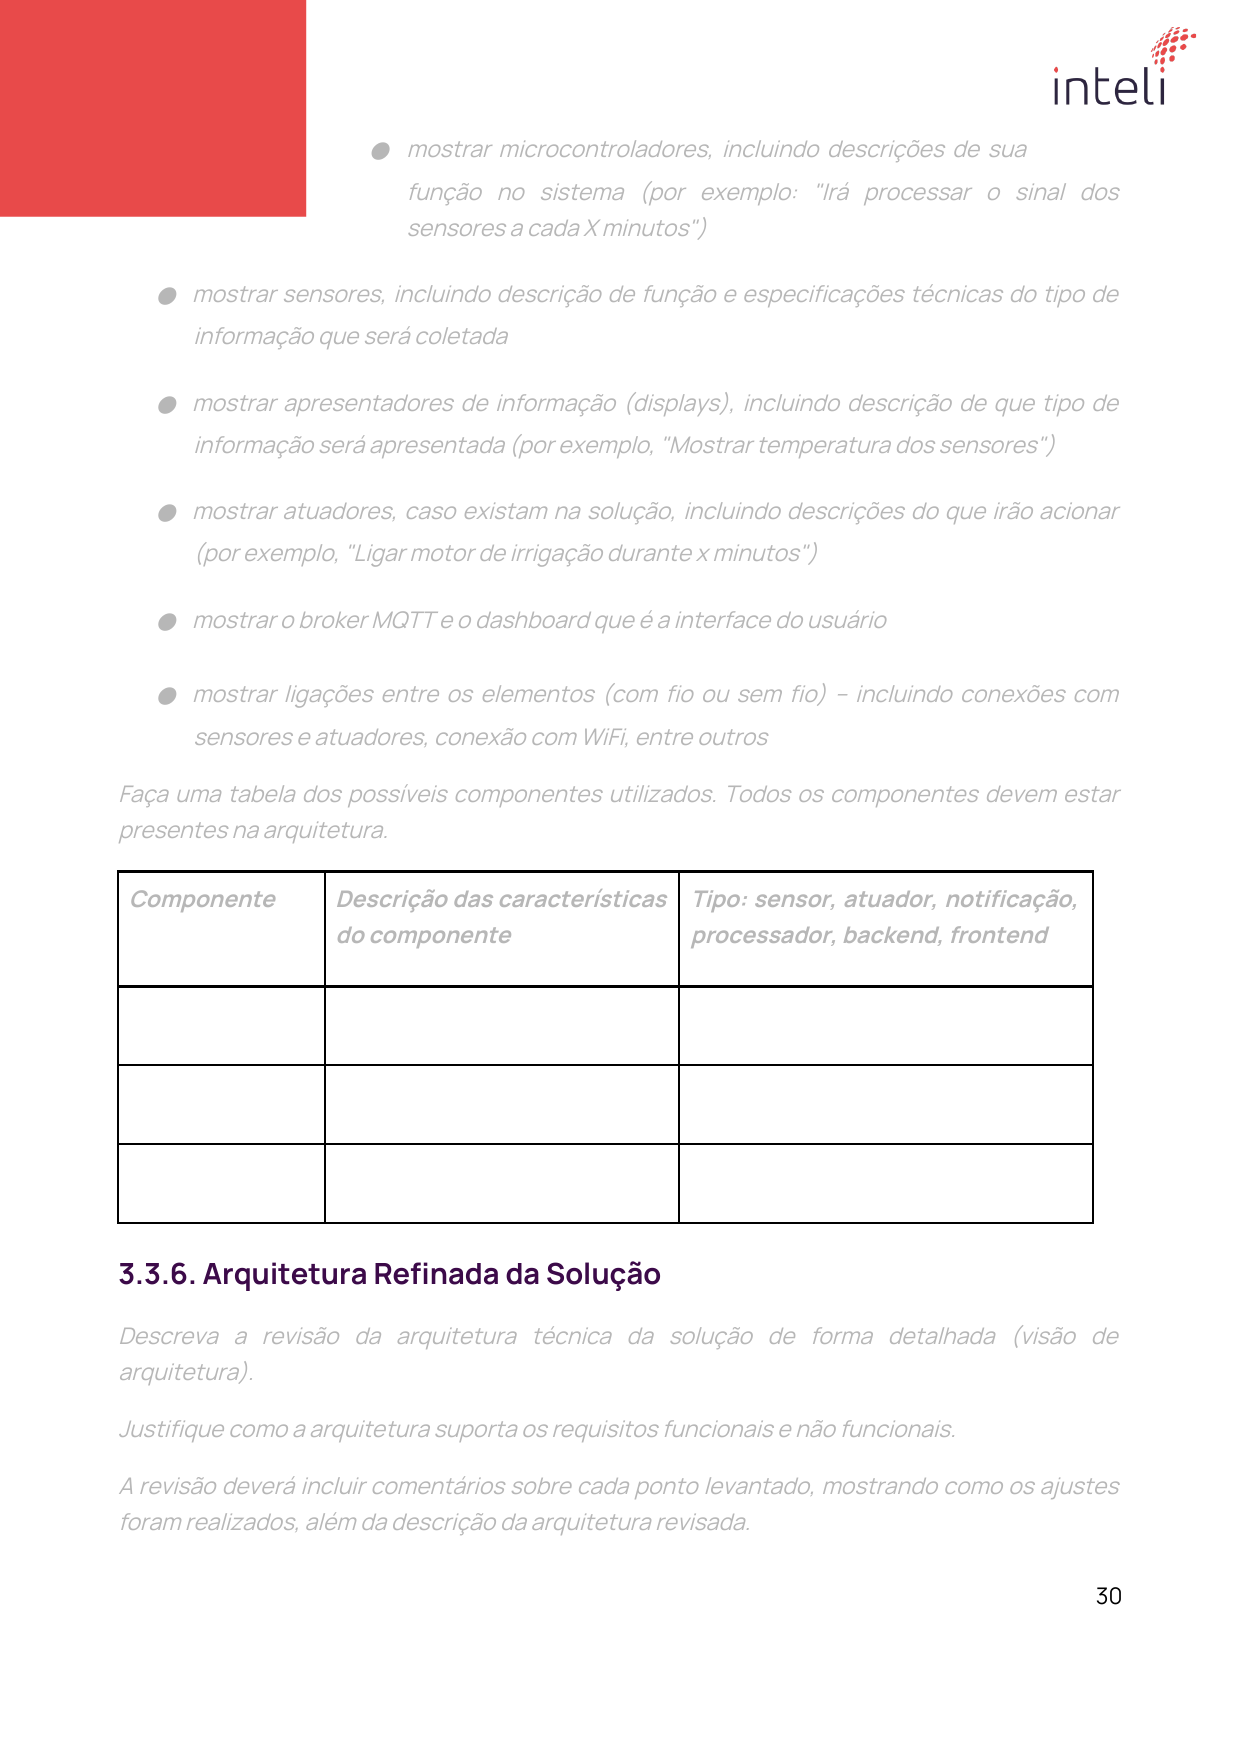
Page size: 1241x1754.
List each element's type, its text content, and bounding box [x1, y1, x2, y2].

picture [0, 0, 307, 217]
table_cell [326, 988, 678, 1064]
table_cell [119, 1066, 324, 1143]
table_cell [680, 1066, 1092, 1143]
list mostrar ligações entre os elementos (com fio ou sem fio) – incluindo conexões com sensores e atuadores, conexão com WiFi, entre outros [156, 669, 1122, 752]
list mostrar o broker MQTT e o dashboard que é a interface do usuário [156, 594, 1122, 641]
text Justifique como a arquitetura suporta os requisitos funcionais e não funcionais. [118, 1413, 1122, 1444]
text Descreva a revisão da arquitetura técnica da solução de forma detalhada (visão de arquitetura). [118, 1320, 1122, 1388]
text Faça uma tabela dos possíveis componentes utilizados. Todos os componentes devem estar presentes na arquitetura. [118, 777, 1122, 845]
picture [1054, 27, 1197, 105]
list mostrar microcontroladores, incluindo descrições de sua função no sistema (por exemplo: "Irá processar o sinal dos sensores a cada X minutos") [156, 124, 1122, 243]
text 3.3.6. Arquitetura Refinada da Solução [118, 1253, 1122, 1293]
table_cell [326, 1066, 678, 1143]
table_cell [119, 988, 324, 1064]
table_header Componente [119, 873, 324, 985]
list mostrar apresentadores de informação (displays), incluindo descrição de que tipo de informação será apresentada (por exemplo, "Mostrar temperatura dos sensores") [156, 377, 1122, 460]
table_header Descrição das características do componente [326, 873, 678, 985]
table_cell [680, 988, 1092, 1064]
text A revisão deverá incluir comentários sobre cada ponto levantado, mostrando como os ajustes foram realizados, além da descrição da arquitetura revisada. [118, 1470, 1122, 1537]
table_header Tipo: sensor, atuador, notificação, processador, backend, frontend [680, 873, 1092, 985]
table_cell [119, 1145, 324, 1222]
table_cell [680, 1145, 1092, 1222]
list mostrar atuadores, caso existam na solução, incluindo descrições do que irão acionar (por exemplo, "Ligar motor de irrigação durante x minutos") [156, 486, 1122, 569]
list mostrar sensores, incluindo descrição de função e especificações técnicas do tipo de informação que será coletada [156, 268, 1122, 352]
table_cell [326, 1145, 678, 1222]
